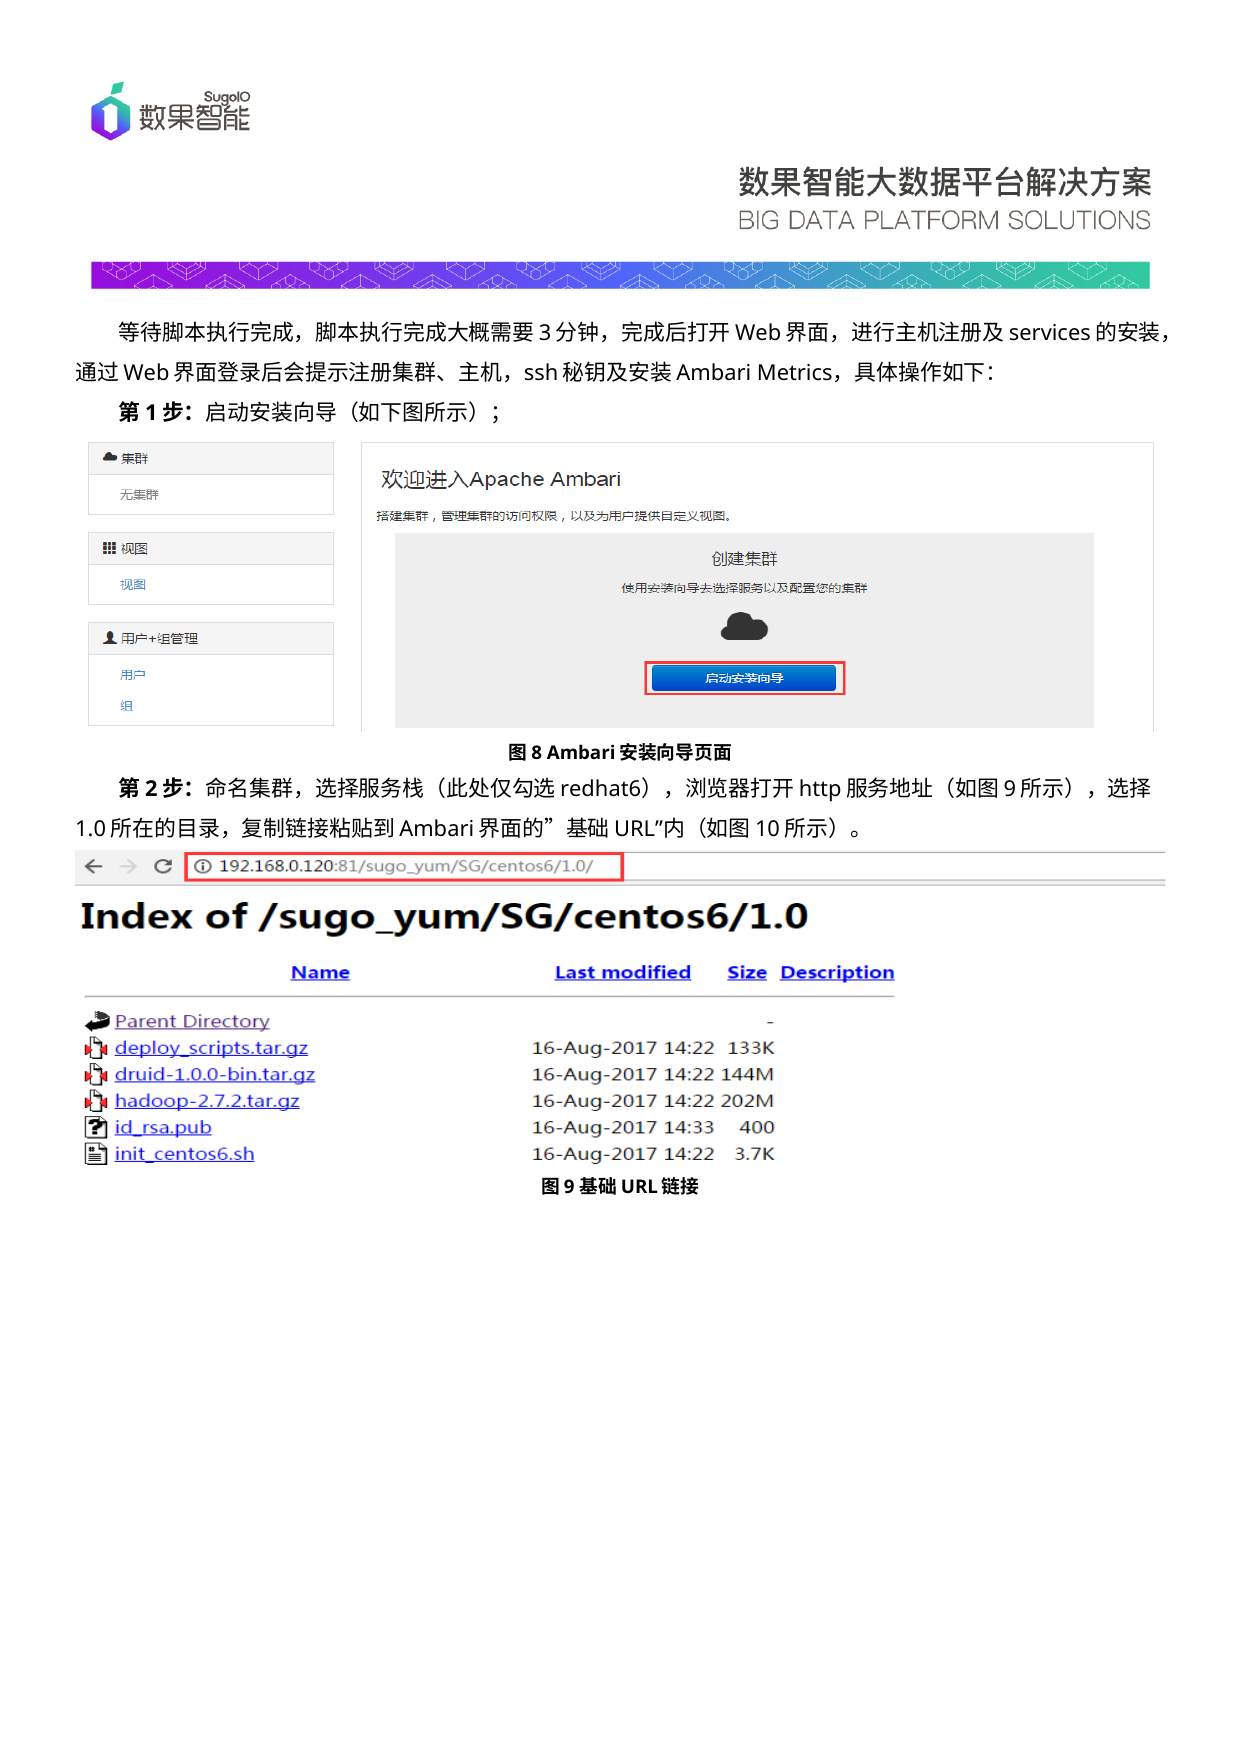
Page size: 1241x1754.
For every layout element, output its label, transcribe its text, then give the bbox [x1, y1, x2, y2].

picture [75, 75, 1166, 302]
text 第1步：启动安装向导（如下图所示）； [75, 394, 1165, 426]
text 图9 基础URL链接 [75, 1171, 1165, 1198]
text 等待脚本执行完成，脚本执行完成大概需要3分钟，完成后打开Web界面，进行主机注册及services的安装，通过Web界面登录后会提示注册集群、主机，ssh秘钥及安装Ambari Metrics，具体操作如下： [75, 315, 1165, 387]
text 图8 Ambari安装向导页面 [75, 737, 1165, 765]
picture [75, 434, 1166, 732]
picture [75, 850, 1166, 1165]
text 第2步：命名集群，选择服务栈（此处仅勾选redhat6），浏览器打开http服务地址（如图9所示），选择1.0所在的目录，复制链接粘贴到Ambari界面的”基础URL”内（如图10所示）。 [75, 771, 1165, 843]
